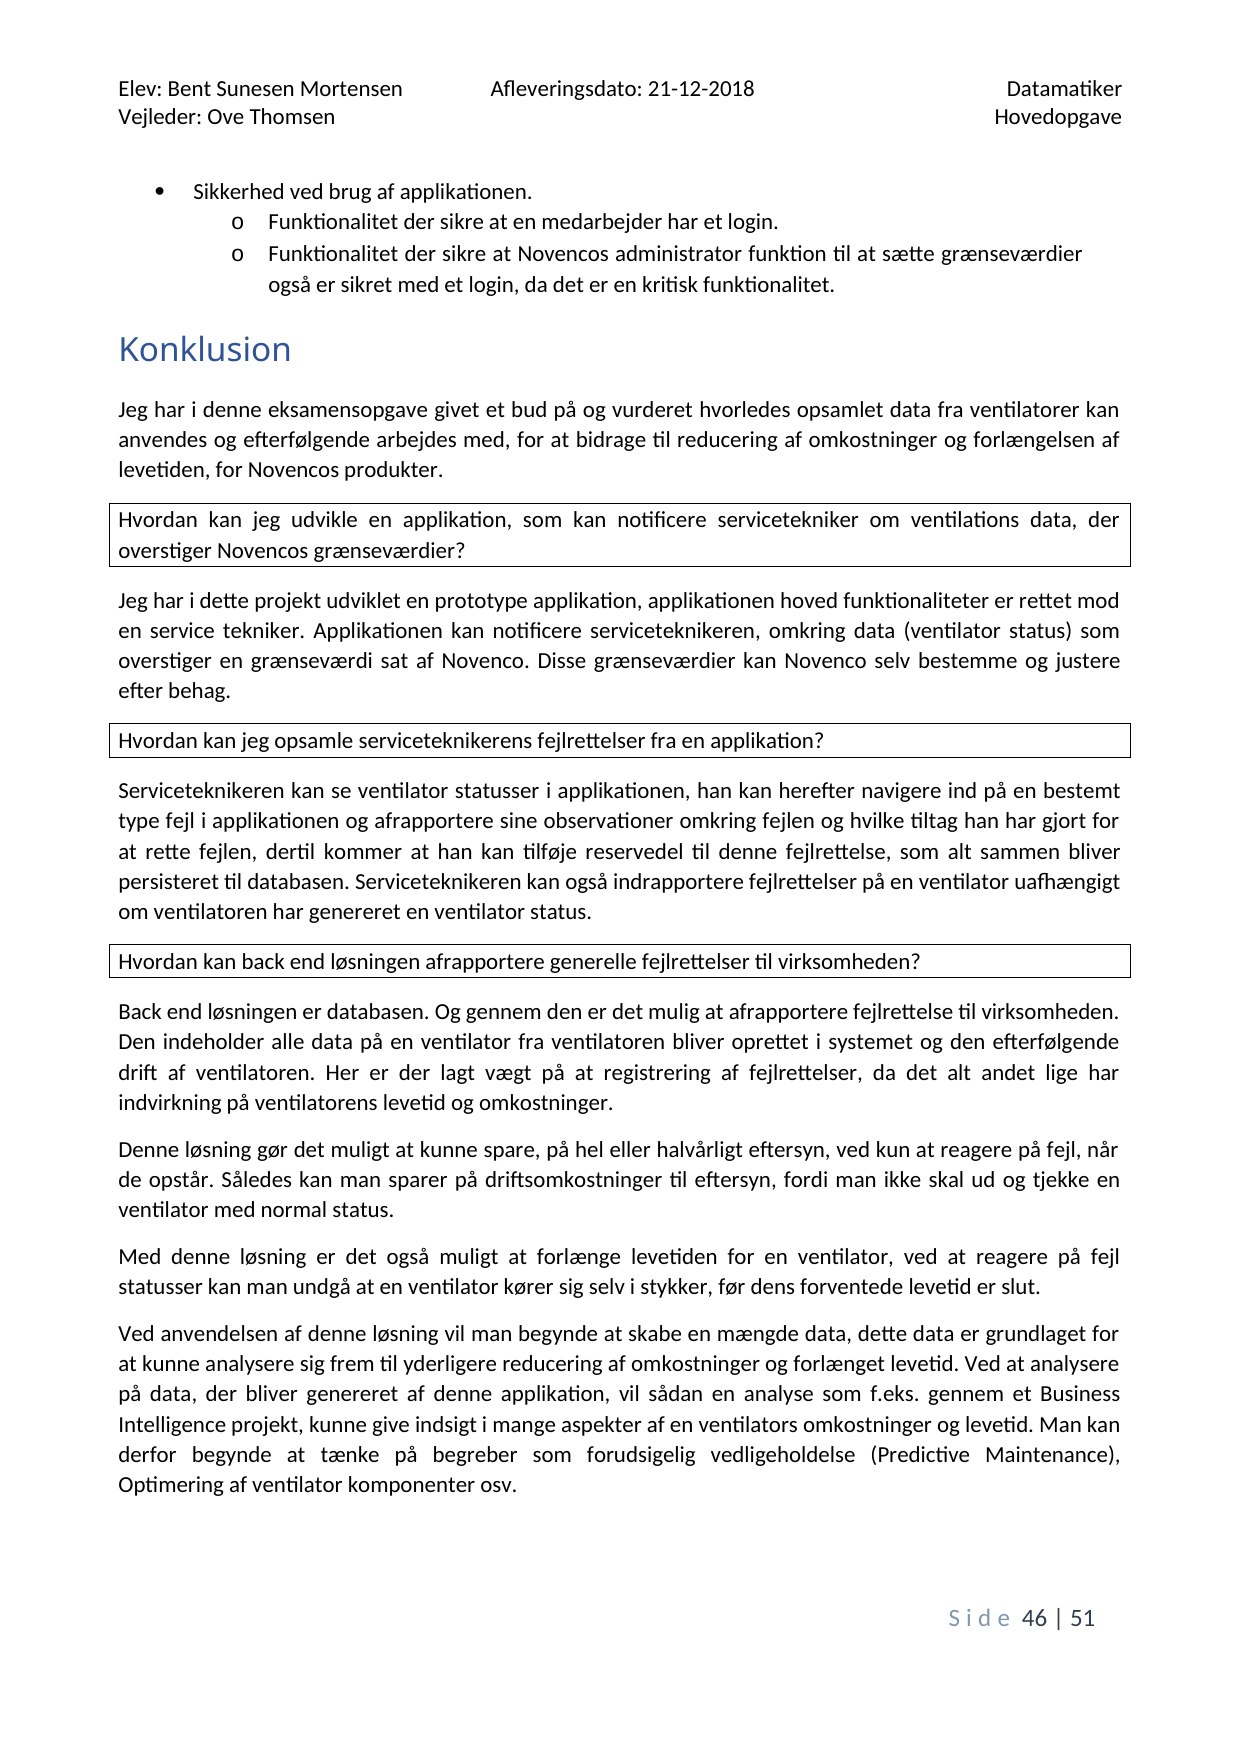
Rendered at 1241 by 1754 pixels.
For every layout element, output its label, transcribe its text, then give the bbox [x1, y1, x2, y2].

text Jeg har i denne eksamensopgave givet et bud på og vurderet hvorledes opsamlet data fra ventilatorer kan anvendes og efterfølgende arbejdes med, for at bidrage til reducering af omkostninger og forlængelsen af levetiden, for Novencos produkter. [118, 395, 1122, 484]
list Funktionalitet der sikre at Novencos administrator funktion til at sætte grænseværdier også er sikret med et login, da det er en kritisk funktionalitet. [231, 239, 1084, 298]
list Funktionalitet der sikre at en medarbejder har et login. [231, 207, 1084, 237]
text Ved anvendelsen af denne løsning vil man begynde at skabe en mængde data, dette data er grundlaget for at kunne analysere sig frem til yderligere reducering af omkostninger og forlænget levetid. Ved at analysere på data, der bliver genereret af denne applikation, vil sådan en analyse som f.eks. gennem et Business Intelligence projekt, kunne give indsigt i mange aspekter af en ventilators omkostninger og levetid. Man kan derfor begynde at tænke på begreber som forudsigelig vedligeholdelse (Predictive Maintenance), Optimering af ventilator komponenter osv. [118, 1319, 1122, 1498]
text Back end løsningen er databasen. Og gennem den er det mulig at afrapportere fejlrettelse til virksomheden. Den indeholder alle data på en ventilator fra ventilatoren bliver oprettet i systemet og den efterfølgende drift af ventilatoren. Her er der lagt vægt på at registrering af fejlrettelser, da det alt andet lige har indvirkning på ventilatorens levetid og omkostninger. [118, 997, 1122, 1116]
text Hvordan kan jeg opsamle serviceteknikerens fejlrettelser fra en applikation? [110, 724, 1130, 757]
list Sikkerhed ved brug af applikationen. [156, 177, 1084, 205]
text Hvordan kan back end løsningen afrapportere generelle fejlrettelser til virksomheden? [110, 945, 1130, 977]
text Med denne løsning er det også muligt at forlænge levetiden for en ventilator, ved at reagere på fejl statusser kan man undgå at en ventilator kører sig selv i stykker, før dens forventede levetid er slut. [118, 1242, 1122, 1300]
subtitle Konklusion [118, 325, 1122, 371]
text Jeg har i dette projekt udviklet en prototype applikation, applikationen hoved funktionaliteter er rettet mod en service tekniker. Applikationen kan notificere serviceteknikeren, omkring data (ventilator status) som overstiger en grænseværdi sat af Novenco. Disse grænseværdier kan Novenco selv bestemme og justere efter behag. [118, 586, 1122, 704]
text Hvordan kan jeg udvikle en applikation, som kan notificere servicetekniker om ventilations data, der overstiger Novencos grænseværdier? [110, 504, 1130, 566]
text Denne løsning gør det muligt at kunne spare, på hel eller halvårligt eftersyn, ved kun at reagere på fejl, når de opstår. Således kan man sparer på driftsomkostninger til eftersyn, fordi man ikke skal ud og tjekke en ventilator med normal status. [118, 1135, 1122, 1223]
text Serviceteknikeren kan se ventilator statusser i applikationen, han kan herefter navigere ind på en bestemt type fejl i applikationen og afrapportere sine observationer omkring fejlen og hvilke tiltag han har gjort for at rette fejlen, dertil kommer at han kan tilføje reservedel til denne fejlrettelse, som alt sammen bliver persisteret til databasen. Serviceteknikeren kan også indrapportere fejlrettelser på en ventilator uafhængigt om ventilatoren har genereret en ventilator status. [118, 776, 1122, 925]
